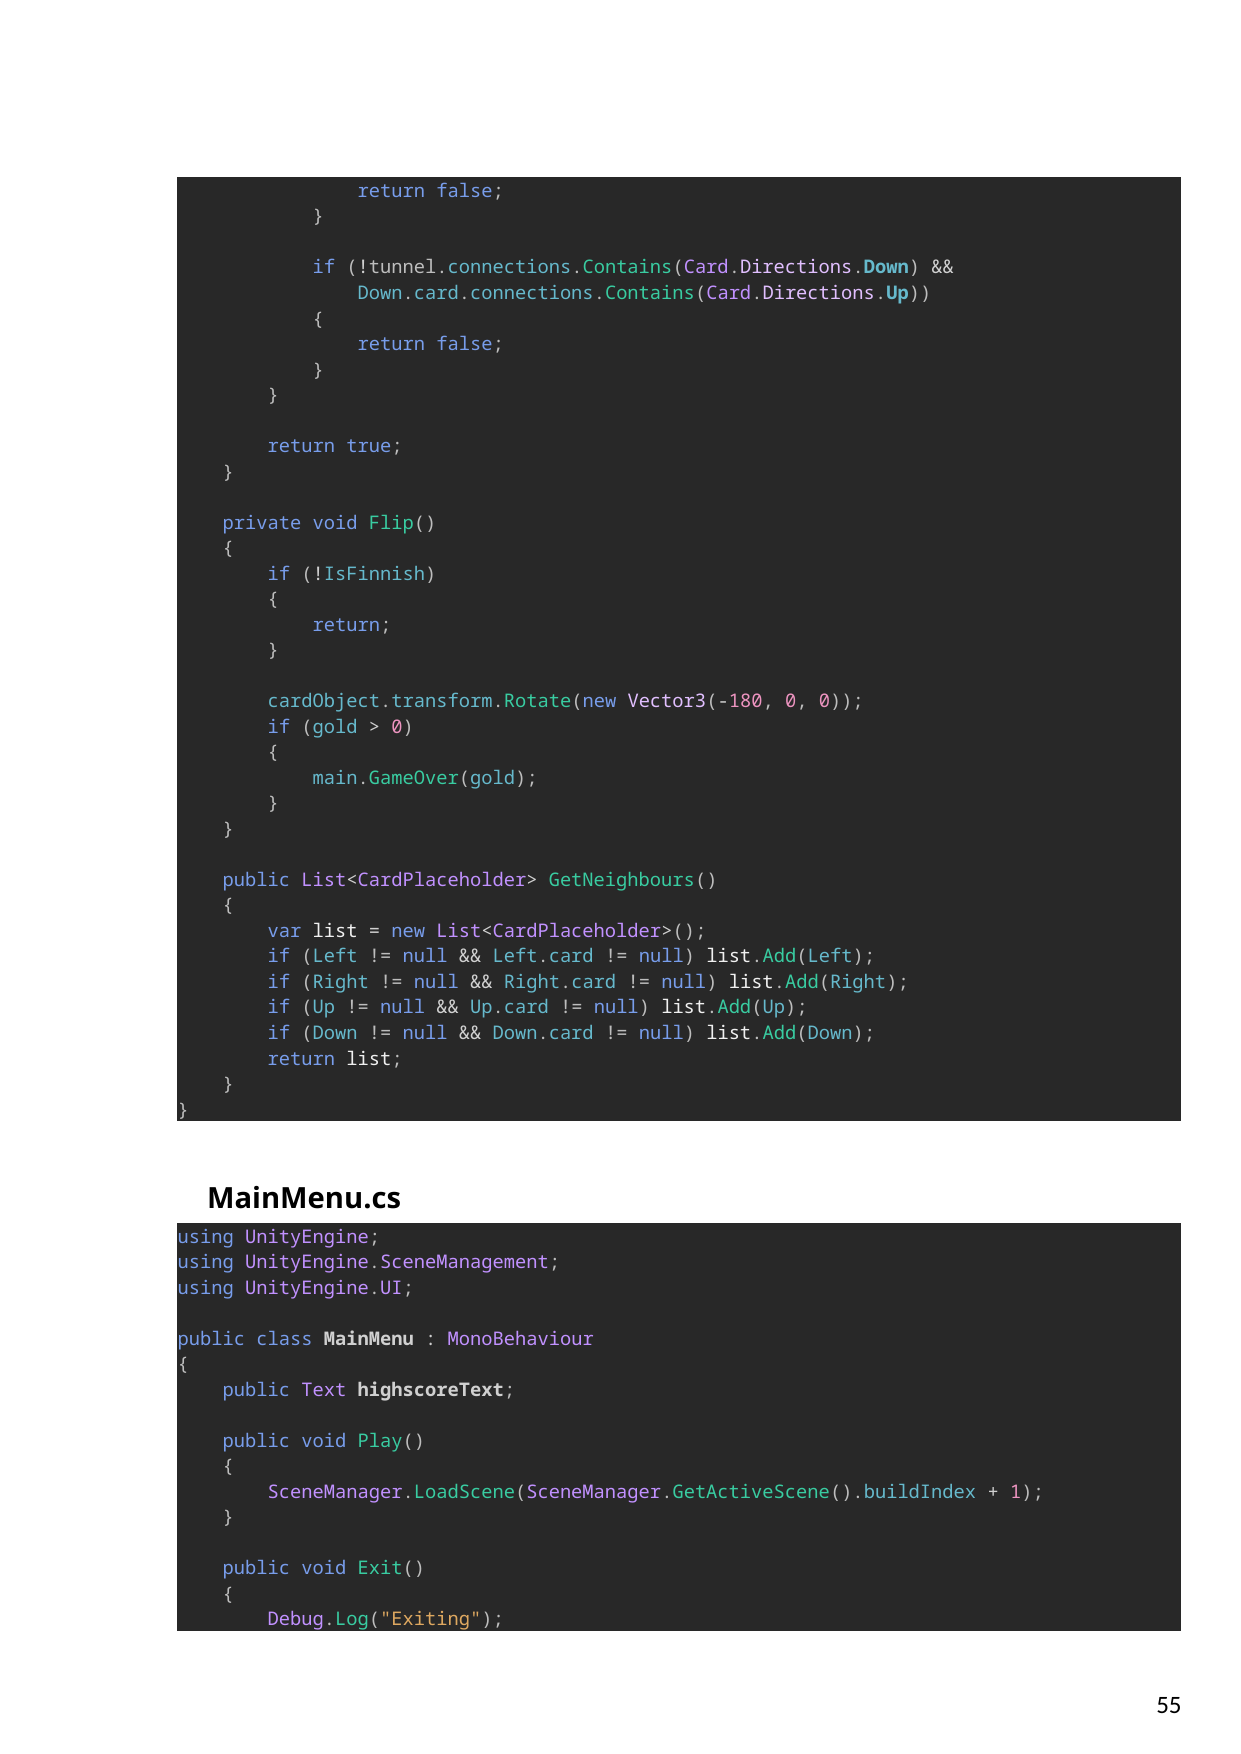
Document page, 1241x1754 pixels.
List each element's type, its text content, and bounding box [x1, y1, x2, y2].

subtitle MainMenu.cs [177, 1177, 1181, 1217]
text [177, 1223, 1181, 1631]
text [177, 177, 1181, 1121]
